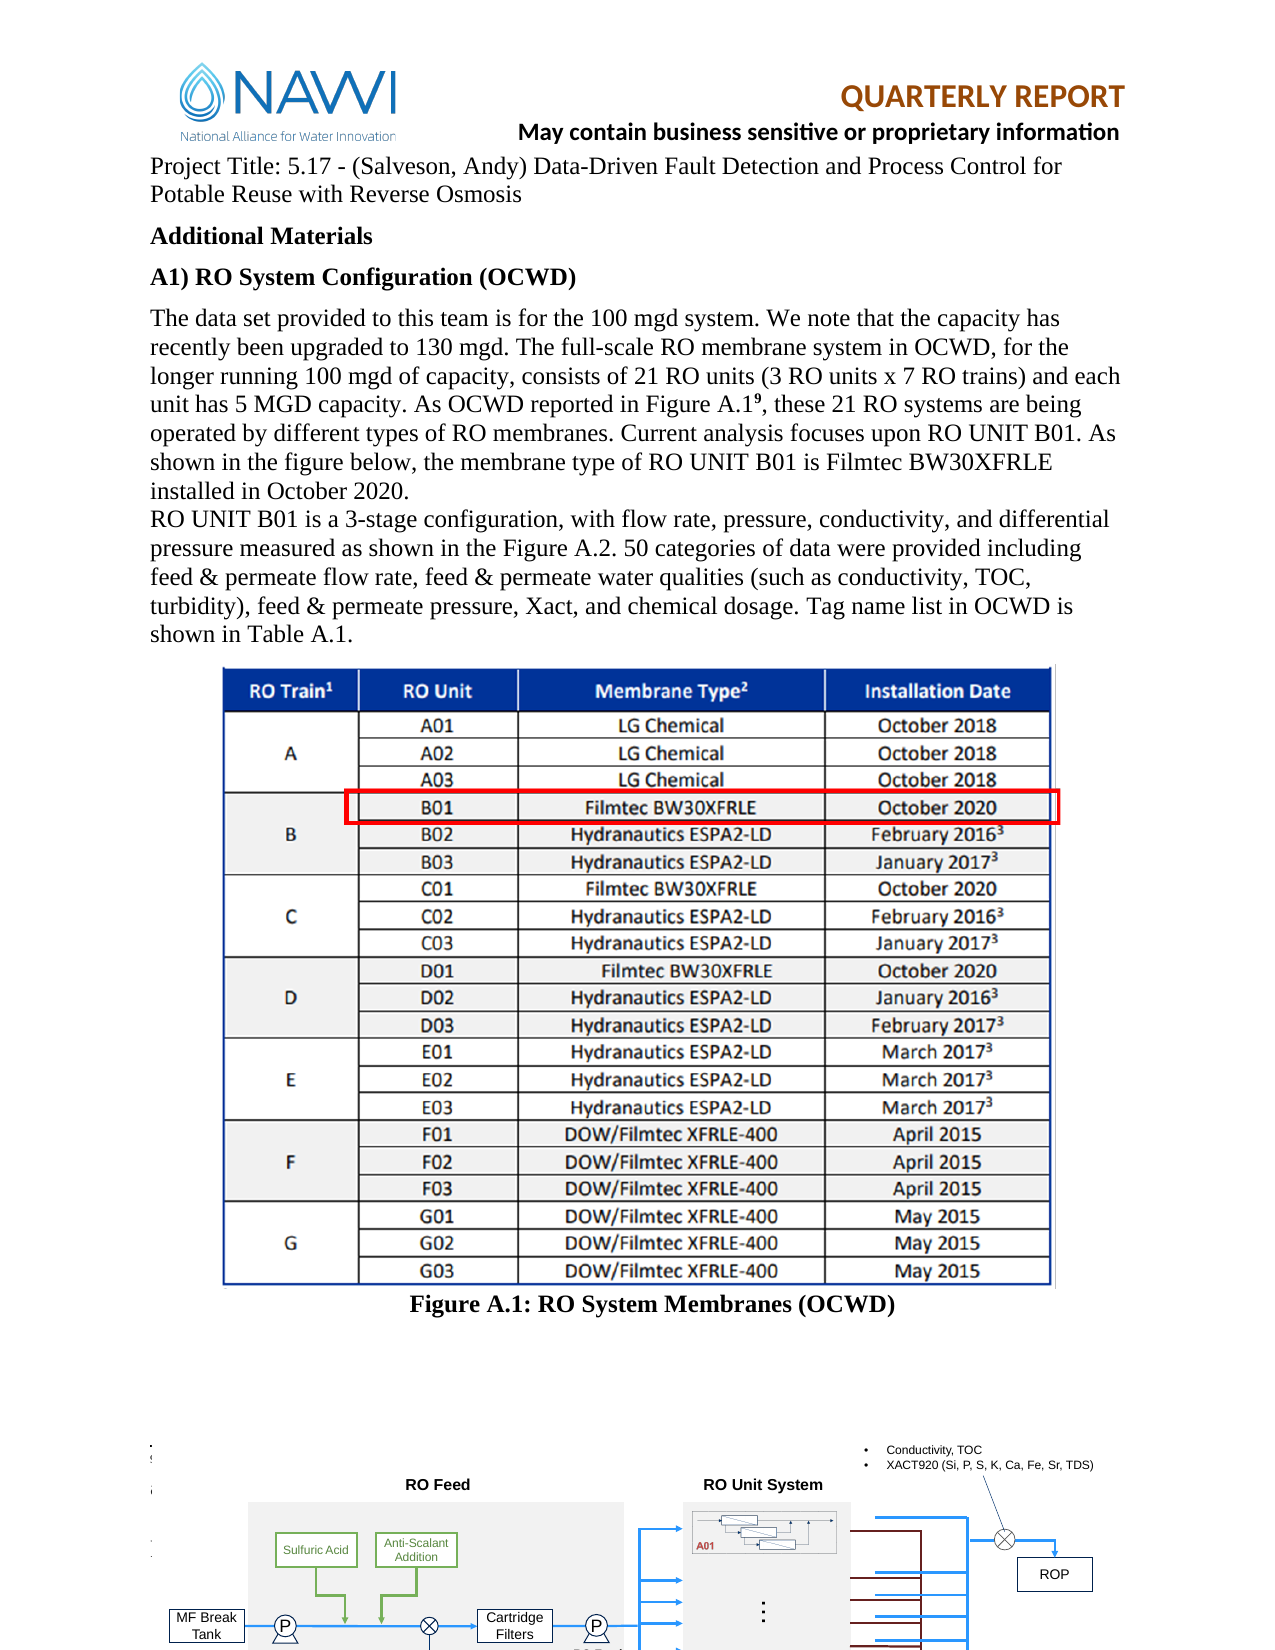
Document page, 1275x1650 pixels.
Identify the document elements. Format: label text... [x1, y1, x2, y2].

subtitle Additional Materials [150, 221, 1125, 249]
list The data set provided to this team is for the 100 mgd system. We note that the capacity has recently been upgraded to 130 mgd. The full-scale RO membrane system in OCWD, for the longer running 100 mgd of capacity, consists of 21 RO units (3 RO units x 7 RO trains) and each unit has 5 MGD capacity. As OCWD reported in Figure A.1, these 21 RO systems are being operated by different types of RO membranes. Current analysis focuses upon RO UNIT B01. As shown in the figure below, the membrane type of RO UNIT B01 is Filmtec BW30XFRLE installed in October 2020. [150, 303, 1125, 504]
subtitle A1) RO System Configuration (OCWD) [150, 262, 1125, 291]
list RO UNIT B01 is a 3-stage configuration, with flow rate, pressure, conductivity, and differential pressure measured as shown in the Figure A.2. 50 categories of data were provided including feed & permeate flow rate, feed & permeate water qualities (such as conductivity, TOC, turbidity), feed & permeate pressure, Xact, and chemical dosage. Tag name list in OCWD is shown in Table A.1. [150, 504, 1125, 648]
picture [218, 664, 1061, 1289]
